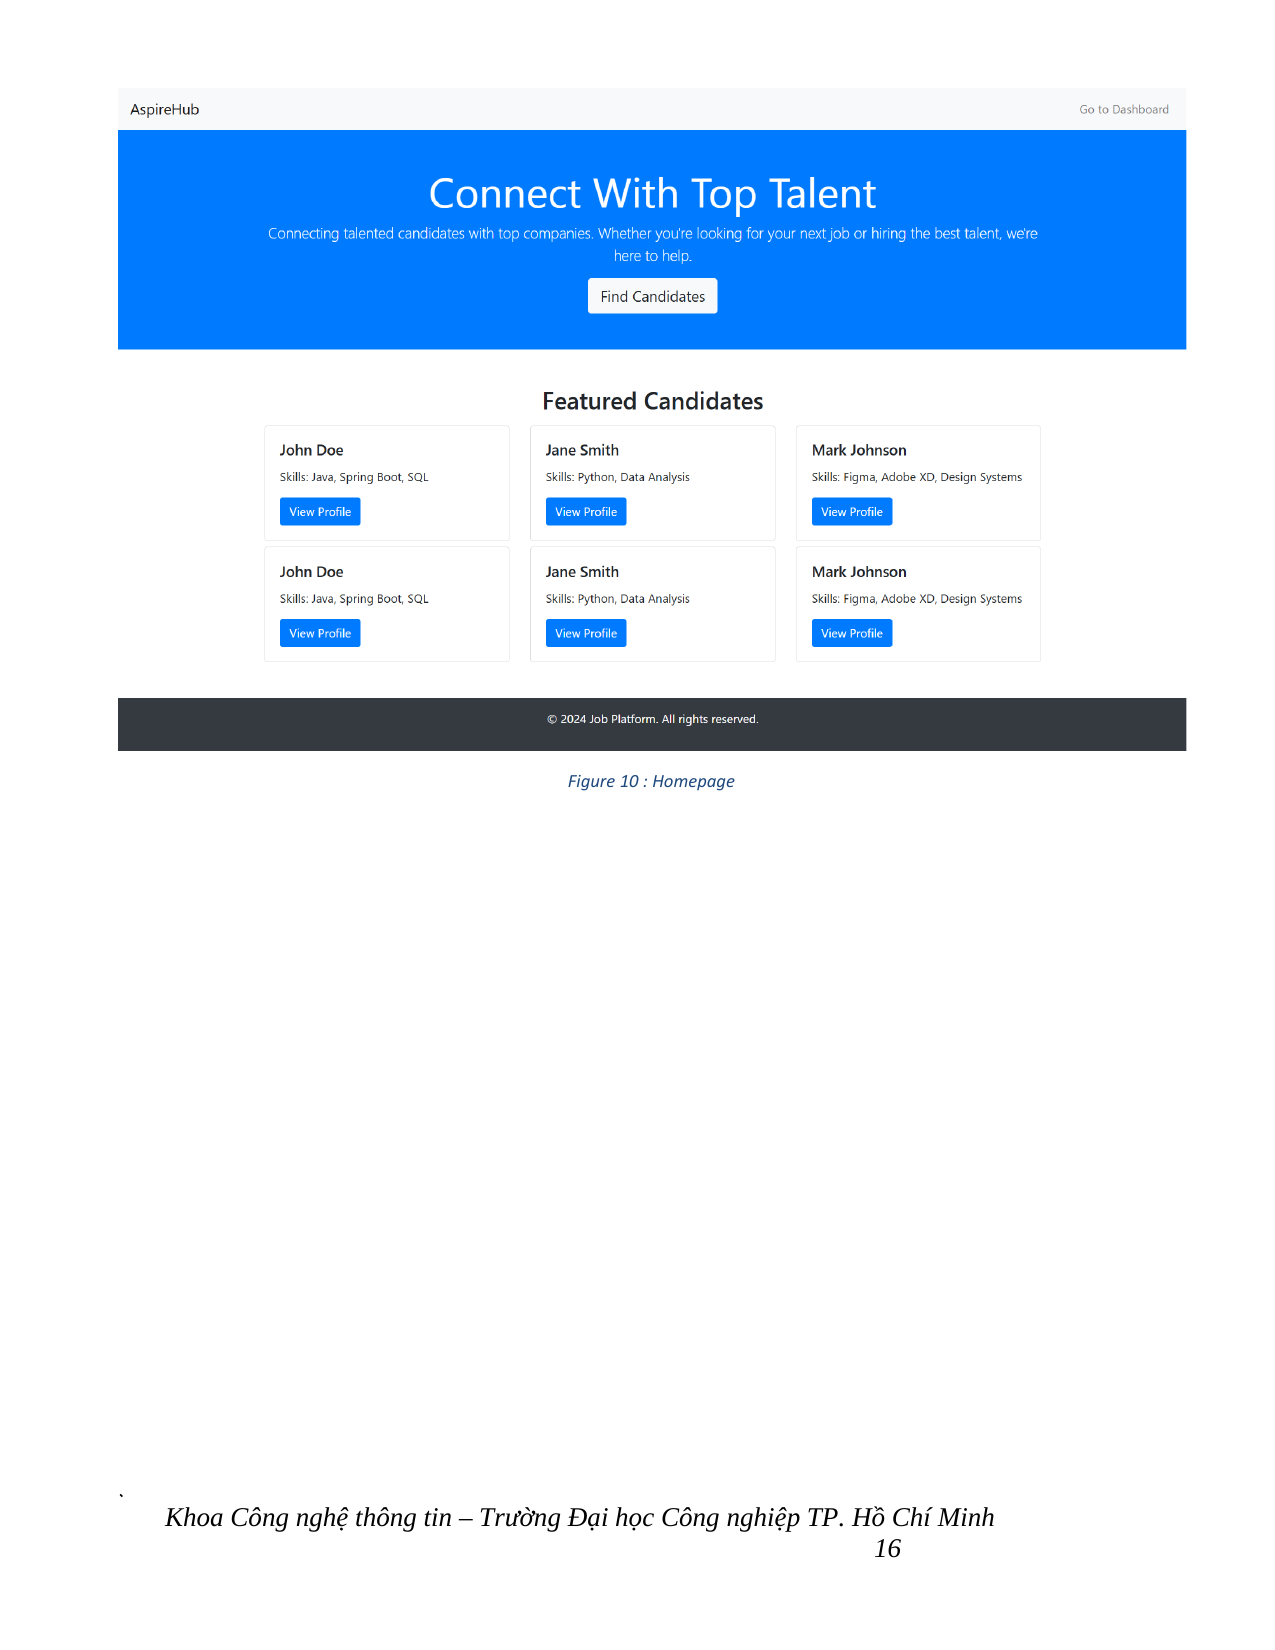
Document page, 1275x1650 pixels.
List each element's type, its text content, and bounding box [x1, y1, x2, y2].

text Figure 10 : Homepage [118, 769, 1186, 792]
picture [118, 88, 1187, 751]
